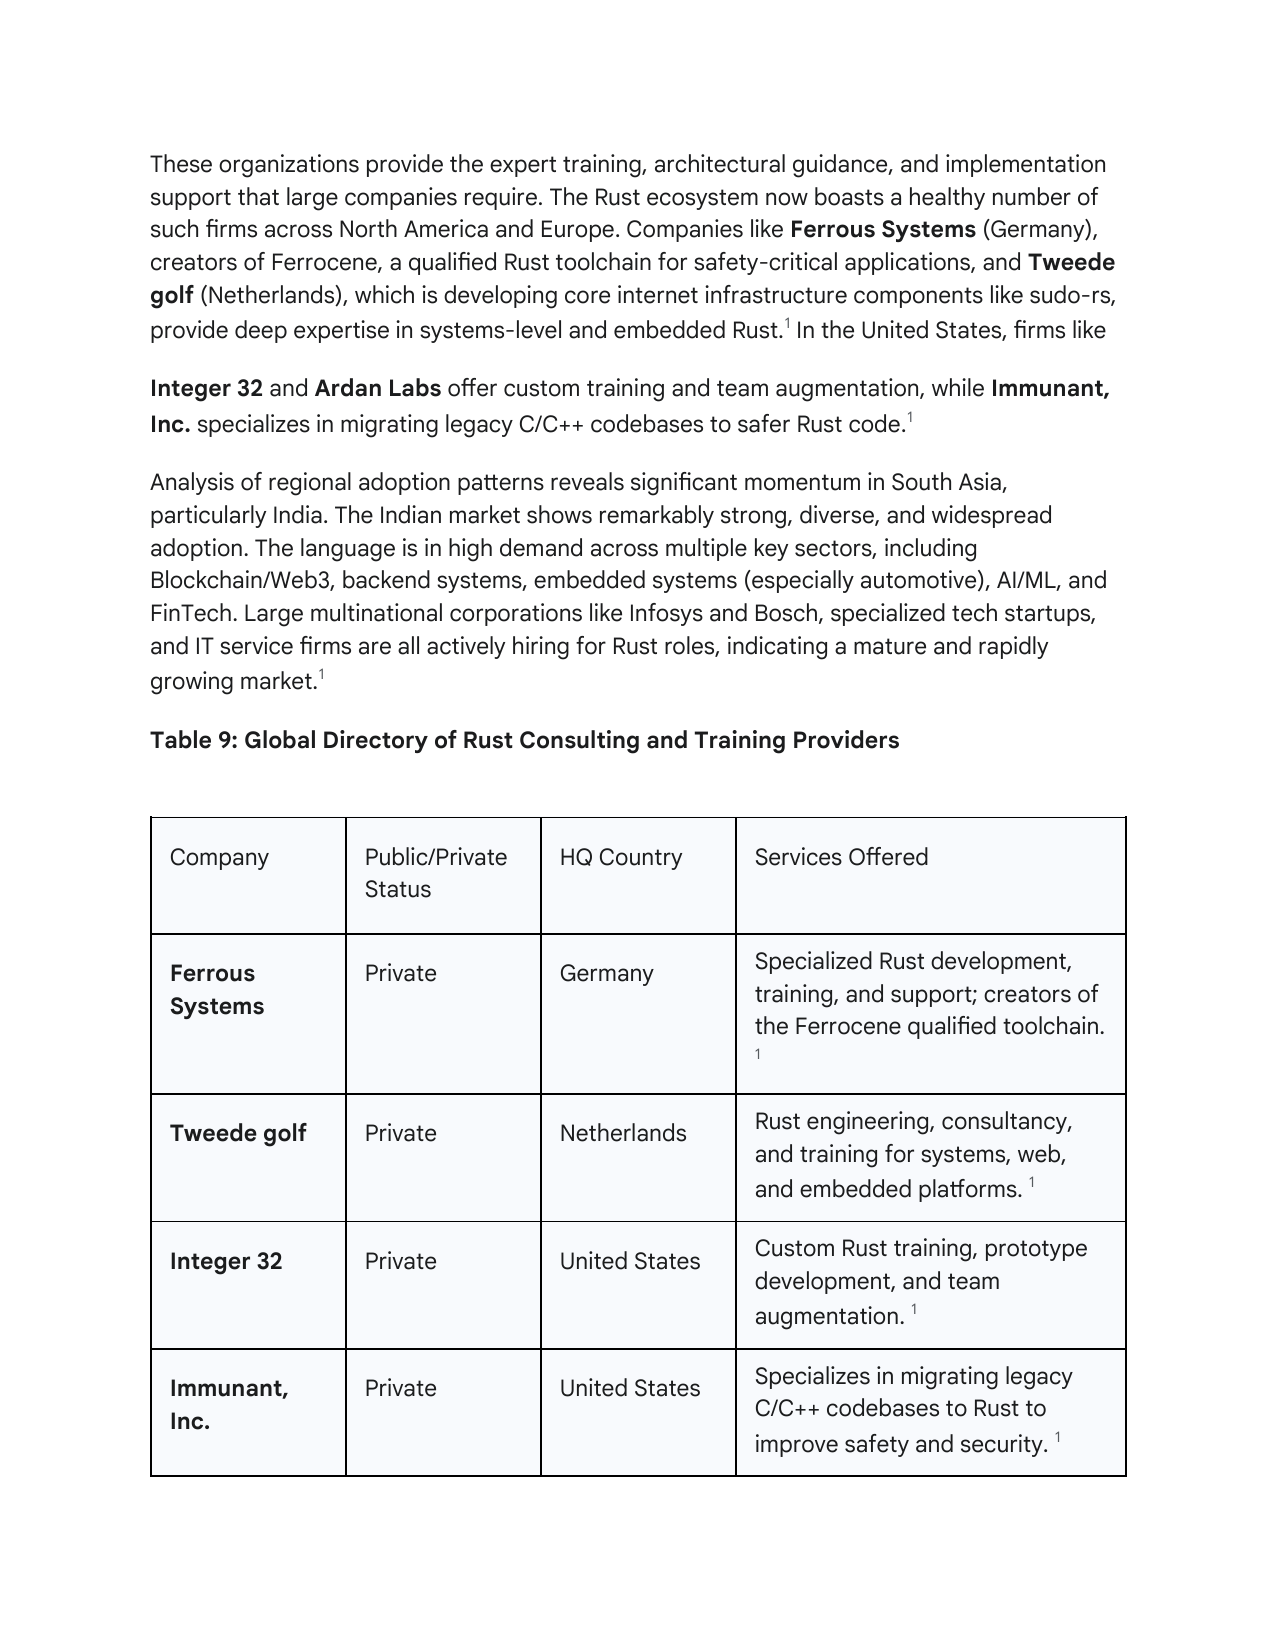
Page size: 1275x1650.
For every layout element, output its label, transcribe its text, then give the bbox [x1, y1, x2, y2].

table_cell Netherlands [542, 1095, 735, 1221]
table_cell Tweede golf [152, 1095, 345, 1221]
table_header Company [152, 818, 345, 933]
text Analysis of regional adoption patterns reveals significant momentum in South Asia, particularly India. The Indian market shows remarkably strong, diverse, and widespread adoption. The language is in high demand across multiple key sectors, including Blockchain/Web3, backend systems, embedded systems (especially automotive), AI/ML, and FinTech. Large multinational corporations like Infosys and Bosch, specialized tech startups, and IT service firms are all actively hiring for Rust roles, indicating a mature and rapidly growing market.1 [150, 468, 1125, 697]
table_cell Private [347, 935, 540, 1093]
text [150, 150, 1125, 345]
table_cell Specialized Rust development, training, and support; creators of the Ferrocene qualified toolchain. 1 [737, 935, 1125, 1093]
table_cell Ferrous Systems [152, 935, 345, 1093]
table_header Services Offered [737, 818, 1125, 933]
table_header HQ Country [542, 818, 735, 933]
table_cell Immunant, Inc. [152, 1350, 345, 1475]
table_cell Integer 32 [152, 1222, 345, 1348]
text Table 9: Global Directory of Rust Consulting and Training Providers [150, 726, 1125, 755]
table_cell United States [542, 1350, 735, 1475]
table_cell Specializes in migrating legacy C/C++ codebases to Rust to improve safety and security. 1 [737, 1350, 1125, 1475]
table_cell Rust engineering, consultancy, and training for systems, web, and embedded platforms. 1 [737, 1095, 1125, 1221]
table_header Public/Private Status [347, 818, 540, 933]
table_cell Private [347, 1095, 540, 1221]
table_cell Private [347, 1350, 540, 1475]
table_cell Germany [542, 935, 735, 1093]
table_cell Custom Rust training, prototype development, and team augmentation. 1 [737, 1222, 1125, 1348]
text Integer 32 and Ardan Labs offer custom training and team augmentation, while Immunant, Inc. specializes in migrating legacy C/C++ codebases to safer Rust code.1 [150, 375, 1125, 439]
table_cell United States [542, 1222, 735, 1348]
table_cell Private [347, 1222, 540, 1348]
